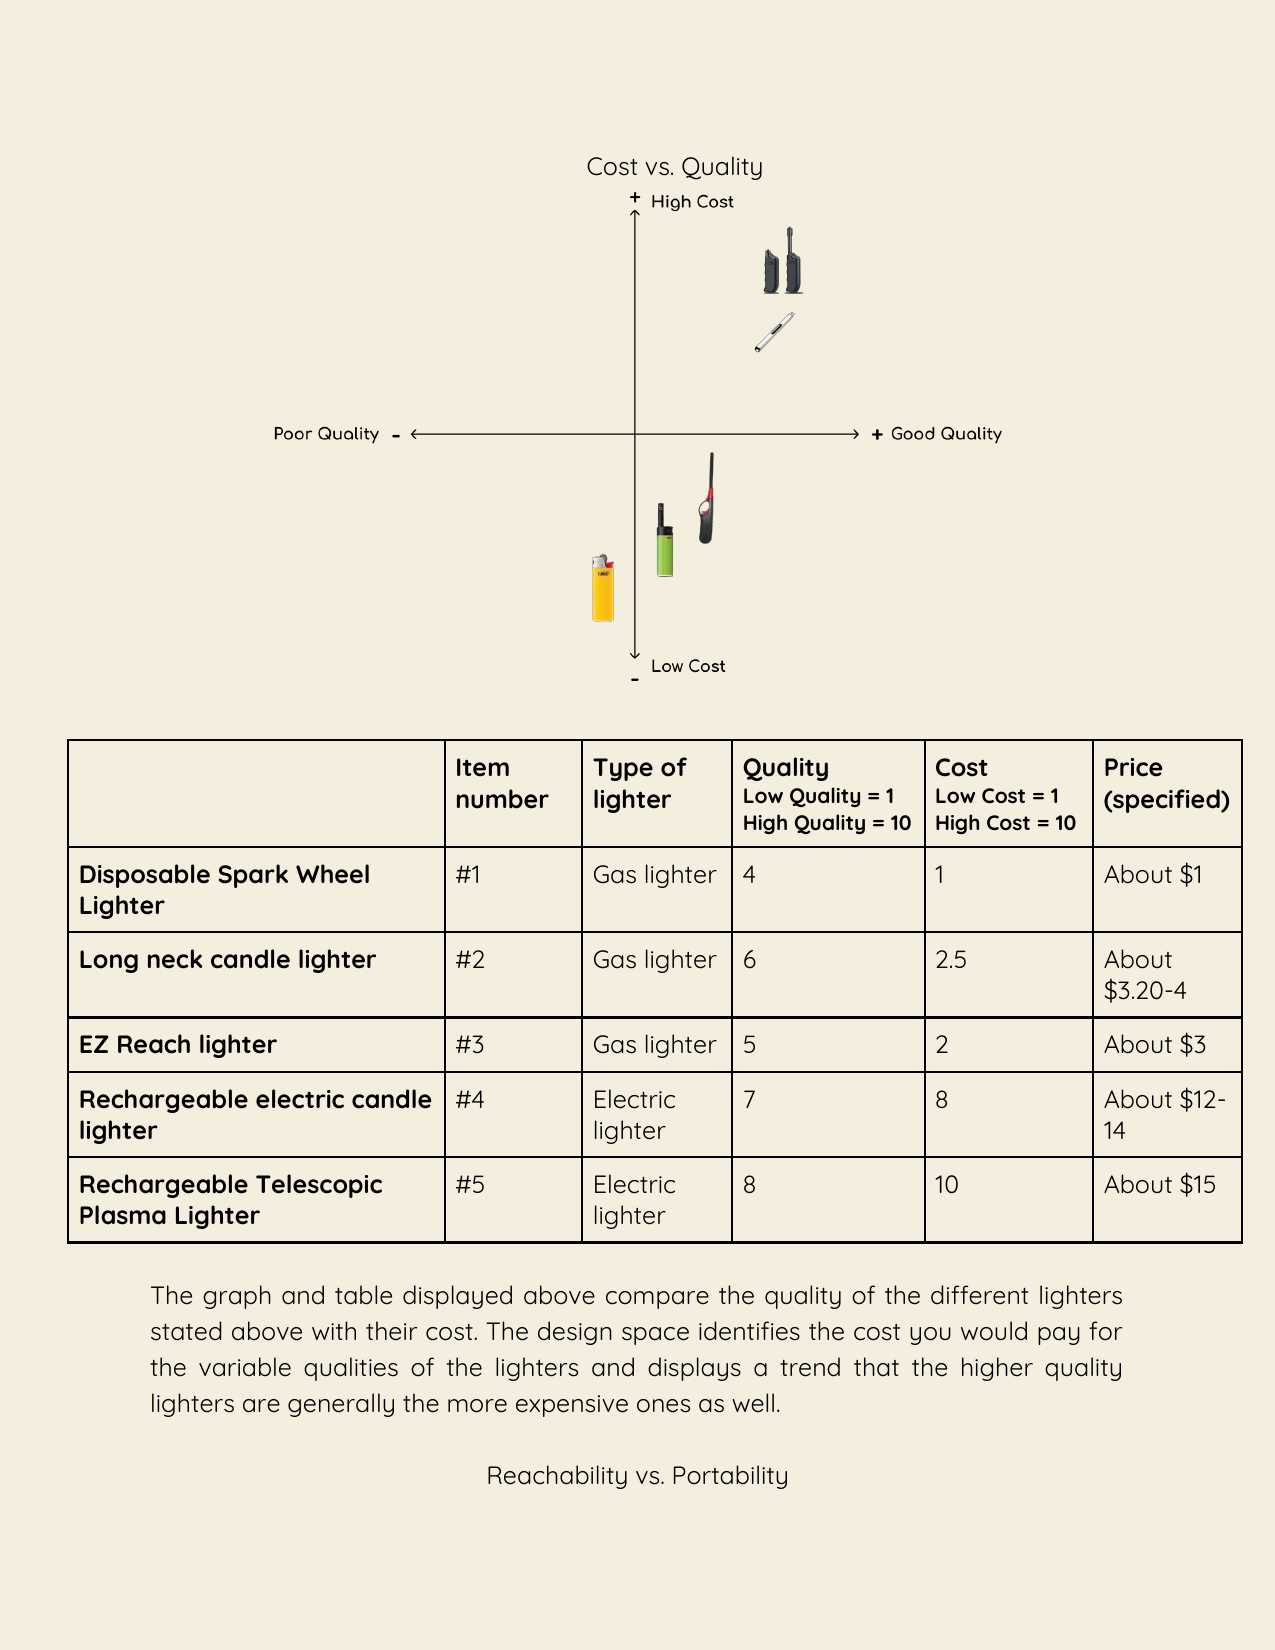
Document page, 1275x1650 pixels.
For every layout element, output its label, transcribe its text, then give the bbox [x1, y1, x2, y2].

table_cell #3 [446, 1019, 581, 1071]
table_cell Rechargeable electric candle lighter [69, 1073, 444, 1156]
table_header Type of lighter [583, 741, 731, 846]
table_cell EZ Reach lighter [69, 1019, 444, 1071]
table_cell Gas lighter [583, 848, 731, 931]
table_header Price (specified) [1094, 741, 1241, 846]
table_cell About $15 [1094, 1158, 1241, 1241]
table_header Item number [446, 741, 581, 846]
table_cell Disposable Spark Wheel Lighter [69, 848, 444, 931]
table_cell #4 [446, 1073, 581, 1156]
table_cell 6 [733, 933, 924, 1016]
table_cell Gas lighter [583, 933, 731, 1016]
table_cell Long neck candle lighter [69, 933, 444, 1016]
table_cell #2 [446, 933, 581, 1016]
table_cell 2.5 [926, 933, 1092, 1016]
table_cell 8 [926, 1073, 1092, 1156]
table_header Quality Low Quality = 1 High Quality = 10 [733, 741, 924, 846]
text Reachability vs. Portability [150, 1459, 1125, 1490]
text The graph and table displayed above compare the quality of the different lighters stated above with their cost. The design space identifies the cost you would pay for the variable qualities of the lighters and displays a trend that the higher quality lighters are generally the more expensive ones as well. [150, 1279, 1125, 1418]
table_cell About $1 [1094, 848, 1241, 931]
table_cell 10 [926, 1158, 1092, 1241]
table_cell About $3 [1094, 1019, 1241, 1071]
table_cell #1 [446, 848, 581, 931]
table_cell About $12-14 [1094, 1073, 1241, 1156]
table_cell #5 [446, 1158, 581, 1241]
table_cell 1 [926, 848, 1092, 931]
table_cell 7 [733, 1073, 924, 1156]
picture [273, 185, 1002, 700]
table_cell Gas lighter [583, 1019, 731, 1071]
table_cell Rechargeable Telescopic Plasma Lighter [69, 1158, 444, 1241]
table_cell About $3.20-4 [1094, 933, 1241, 1016]
table_cell 4 [733, 848, 924, 931]
table_cell Electric lighter [583, 1158, 731, 1241]
table_cell 8 [733, 1158, 924, 1241]
table_cell 5 [733, 1019, 924, 1071]
table_header [69, 741, 444, 846]
table_header Cost Low Cost = 1 High Cost = 10 [926, 741, 1092, 846]
table_cell 2 [926, 1019, 1092, 1071]
table_cell Electric lighter [583, 1073, 731, 1156]
